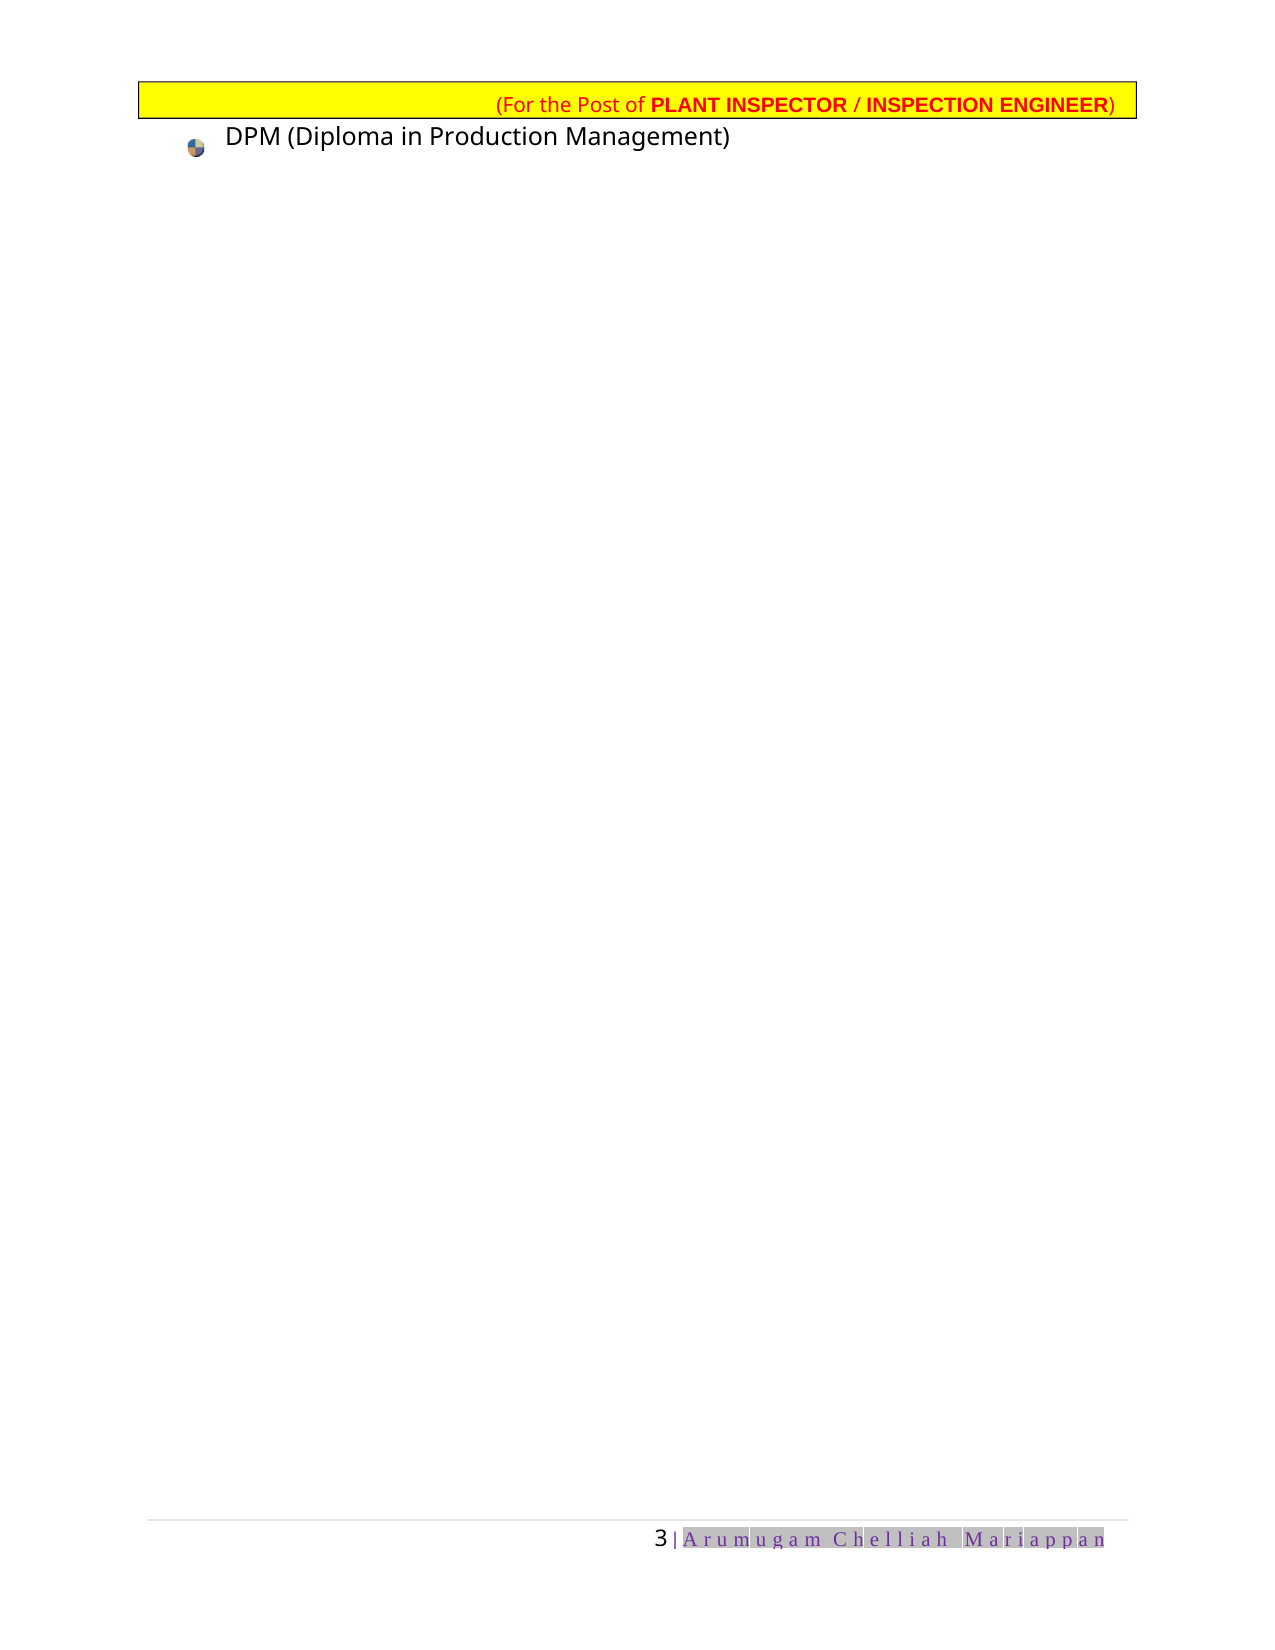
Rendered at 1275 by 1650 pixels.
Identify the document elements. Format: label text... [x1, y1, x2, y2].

text DPM (Diploma in Production Management) [225, 119, 1275, 153]
picture [187, 139, 205, 157]
